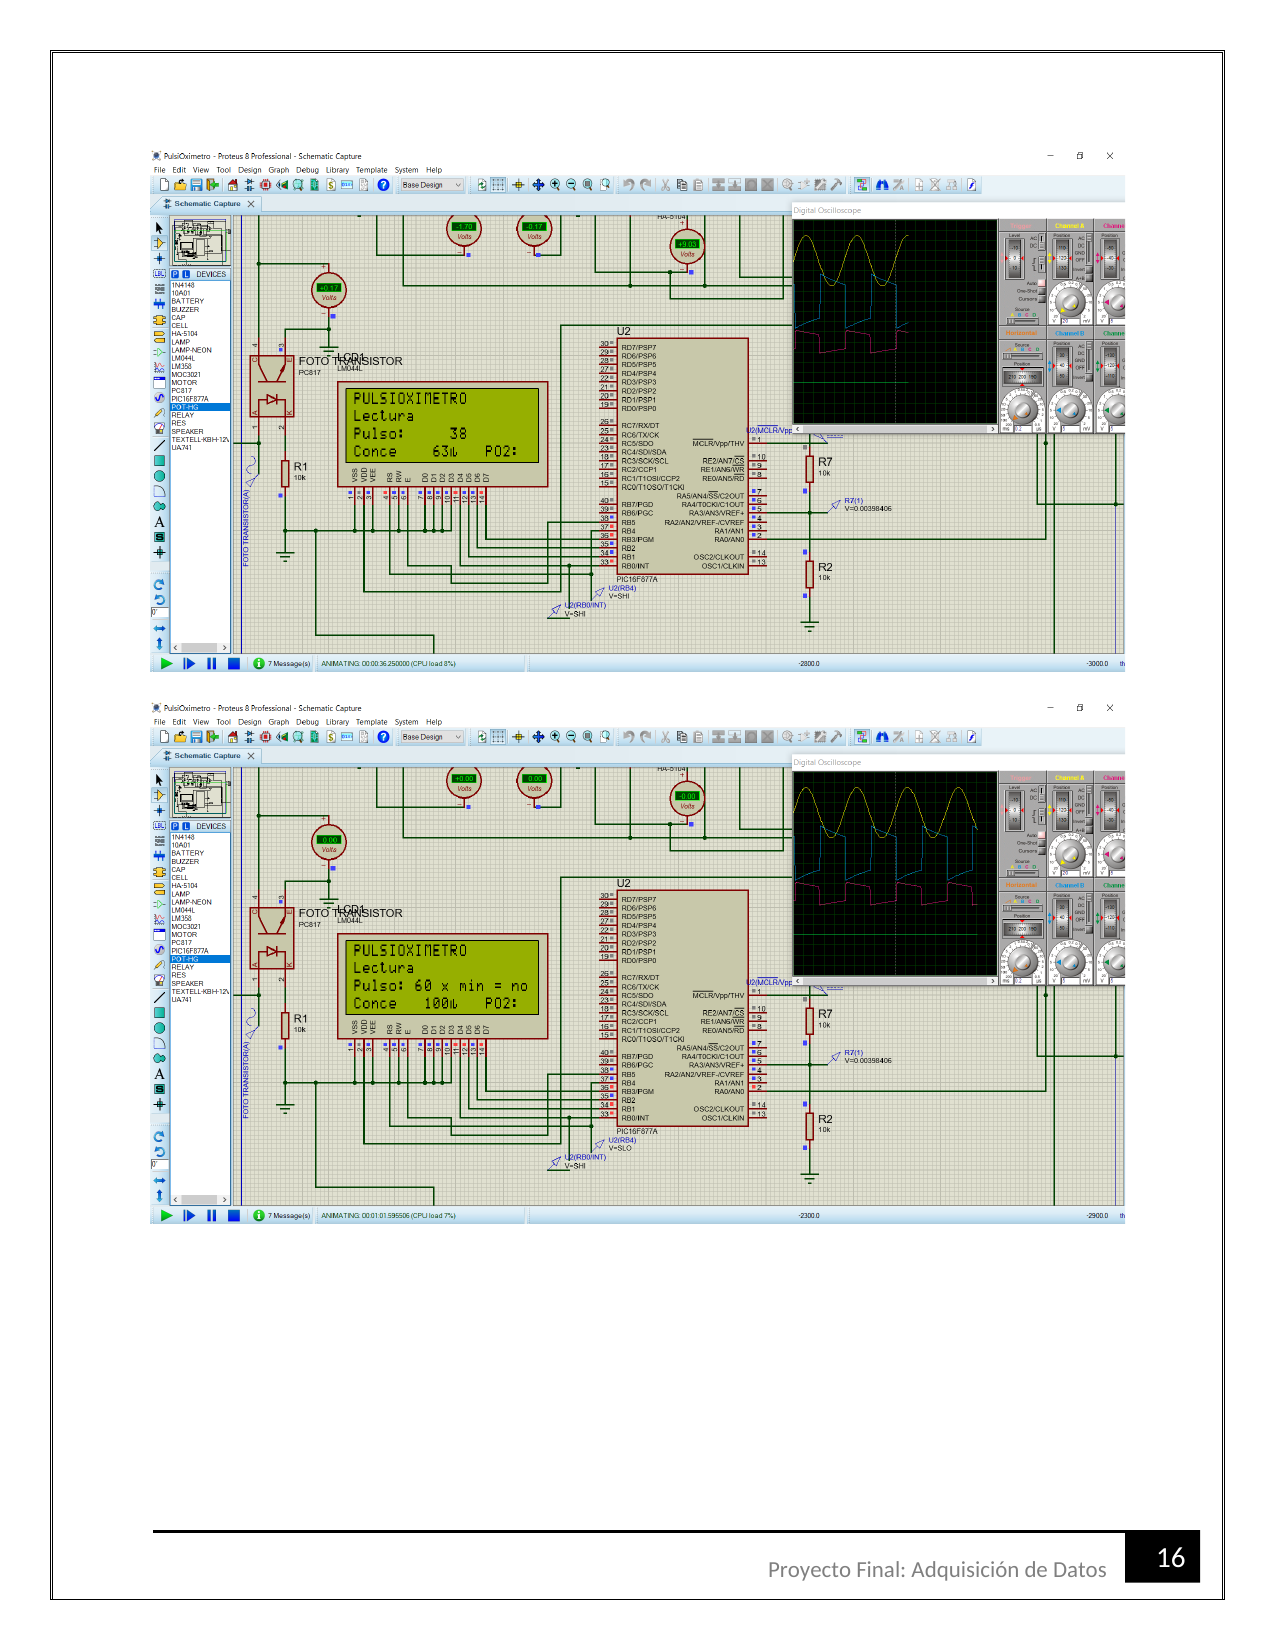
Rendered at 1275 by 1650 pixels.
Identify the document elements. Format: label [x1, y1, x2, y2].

picture [150, 150, 1125, 672]
picture [150, 702, 1125, 1224]
